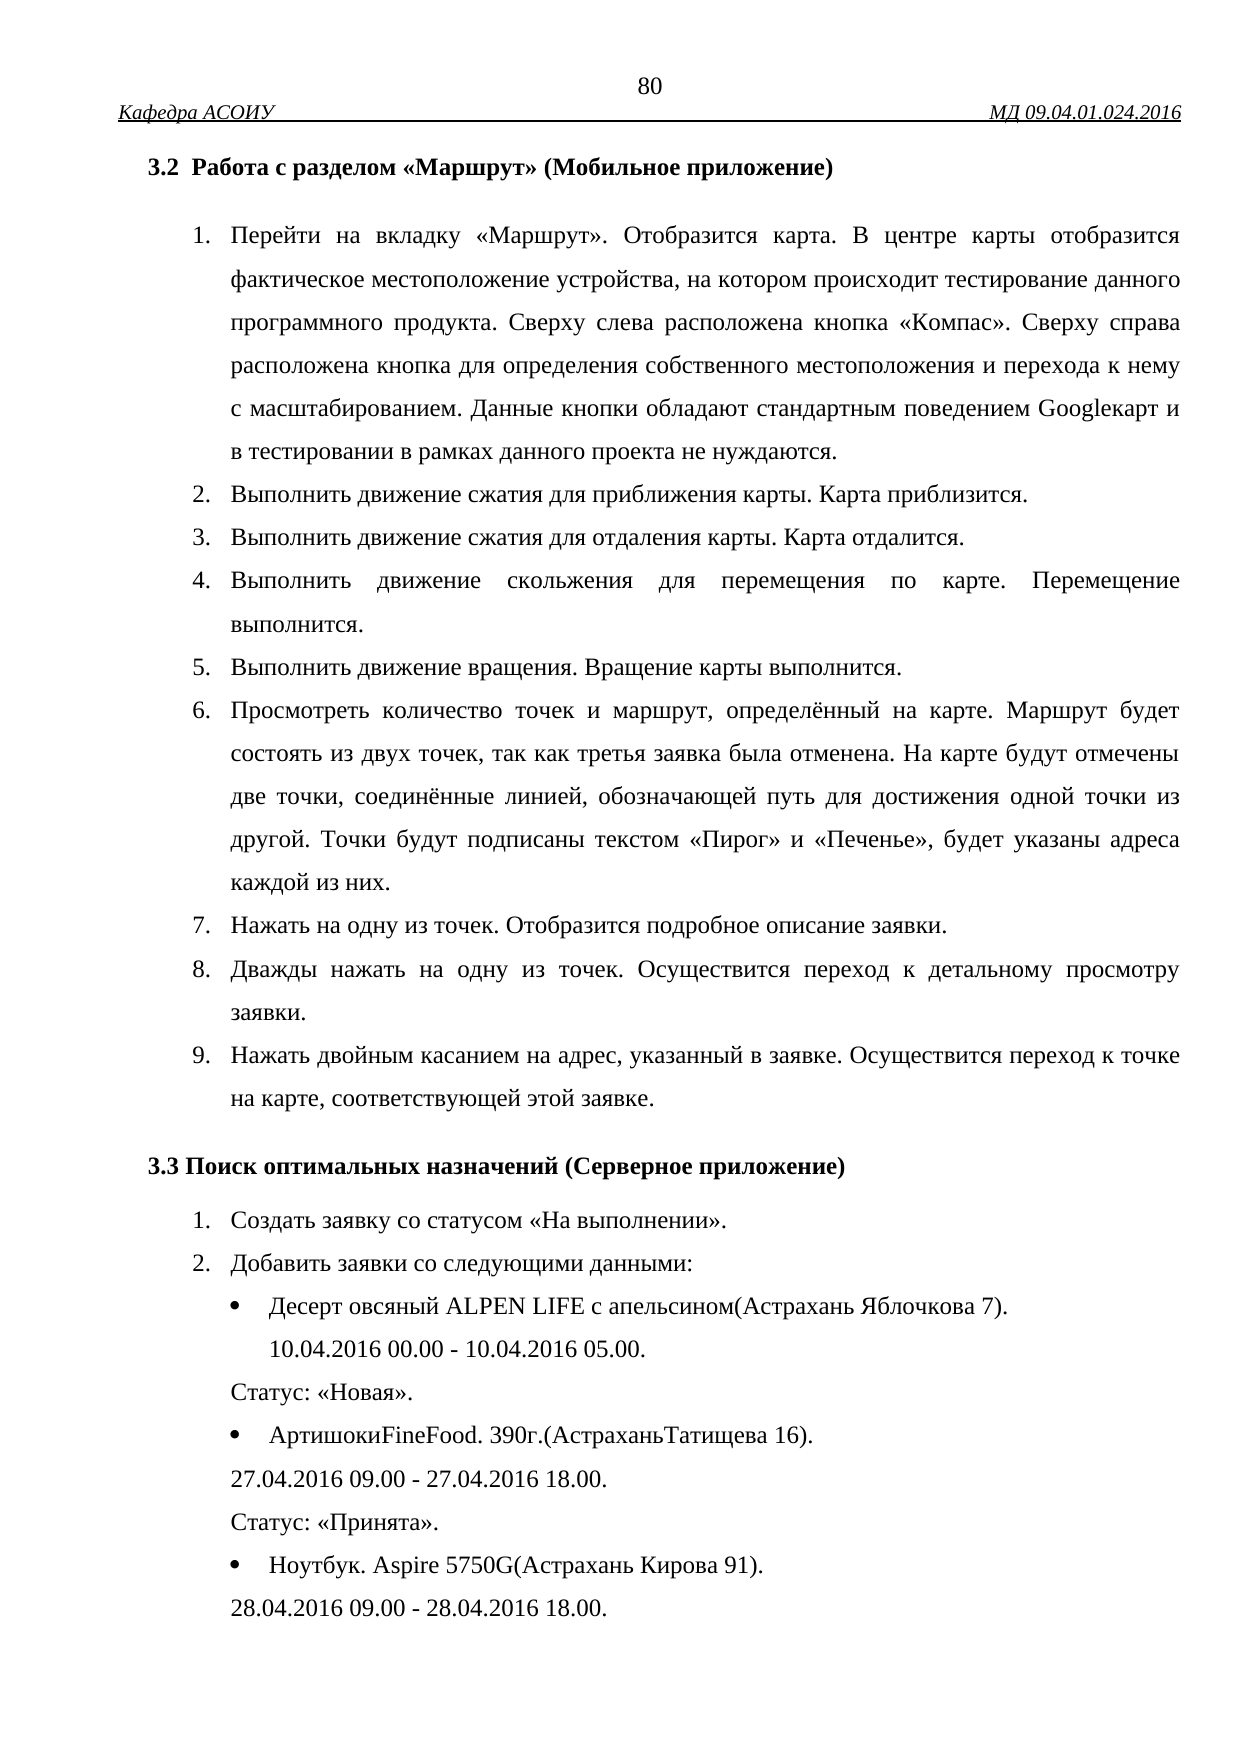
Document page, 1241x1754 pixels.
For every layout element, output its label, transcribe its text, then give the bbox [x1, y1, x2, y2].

list Нажать на одну из точек. Отобразится подробное описание заявки. [192, 911, 1181, 939]
list Десерт овсяный ALPEN LIFE с апельсином(Астрахань Яблочкова 7). [230, 1291, 1181, 1320]
list Создать заявку со статусом «На выполнении». [192, 1205, 1181, 1234]
text 28.04.2016 09.00 - 28.04.2016 18.00. [230, 1593, 1181, 1622]
list Выполнить движение сжатия для приближения карты. Карта приблизится. [192, 479, 1181, 508]
list 27.04.2016 09.00 - 27.04.2016 18.00. [230, 1464, 1181, 1492]
list Статус: «Принята». [230, 1507, 1181, 1536]
list Ноутбук. Aspire 5750G(Астрахань Кирова 91). [230, 1550, 1181, 1579]
text 3.3 Поиск оптимальных назначений (Серверное приложение) [148, 1151, 1181, 1180]
list Выполнить движение скольжения для перемещения по карте. Перемещение выполнится. [192, 566, 1181, 637]
text 3.2 Работа с разделом «Маршрут» (Мобильное приложение) [148, 152, 1181, 181]
list 10.04.2016 00.00 - 10.04.2016 05.00. [269, 1334, 1181, 1363]
list Выполнить движение вращения. Вращение карты выполнится. [192, 652, 1181, 681]
list Перейти на вкладку «Маршрут». Отобразится карта. В центре карты отобразится фактическое местоположение устройства, на котором происходит тестирование данного программного продукта. Сверху слева расположена кнопка «Компас». Сверху справа расположена кнопка для определения собственного местоположения и перехода к нему с масштабированием. Данные кнопки обладают стандартным поведением Googleкарт и в тестировании в рамках данного проекта не нуждаются. [192, 221, 1181, 465]
list Просмотреть количество точек и маршрут, определённый на карте. Маршрут будет состоять из двух точек, так как третья заявка была отменена. На карте будут отмечены две точки, соединённые линией, обозначающей путь для достижения одной точки из другой. Точки будут подписаны текстом «Пирог» и «Печенье», будет указаны адреса каждой из них. [192, 695, 1181, 896]
list АртишокиFineFood. 390г.(АстраханьТатищева 16). [230, 1421, 1181, 1449]
list Добавить заявки со следующими данными: [192, 1248, 1181, 1277]
list Выполнить движение сжатия для отдаления карты. Карта отдалится. [192, 522, 1181, 551]
list Статус: «Новая». [230, 1377, 1181, 1406]
list Дважды нажать на одну из точек. Осуществится переход к детальному просмотру заявки. [192, 954, 1181, 1026]
list Нажать двойным касанием на адрес, указанный в заявке. Осуществится переход к точке на карте, соответствующей этой заявке. [192, 1040, 1181, 1112]
